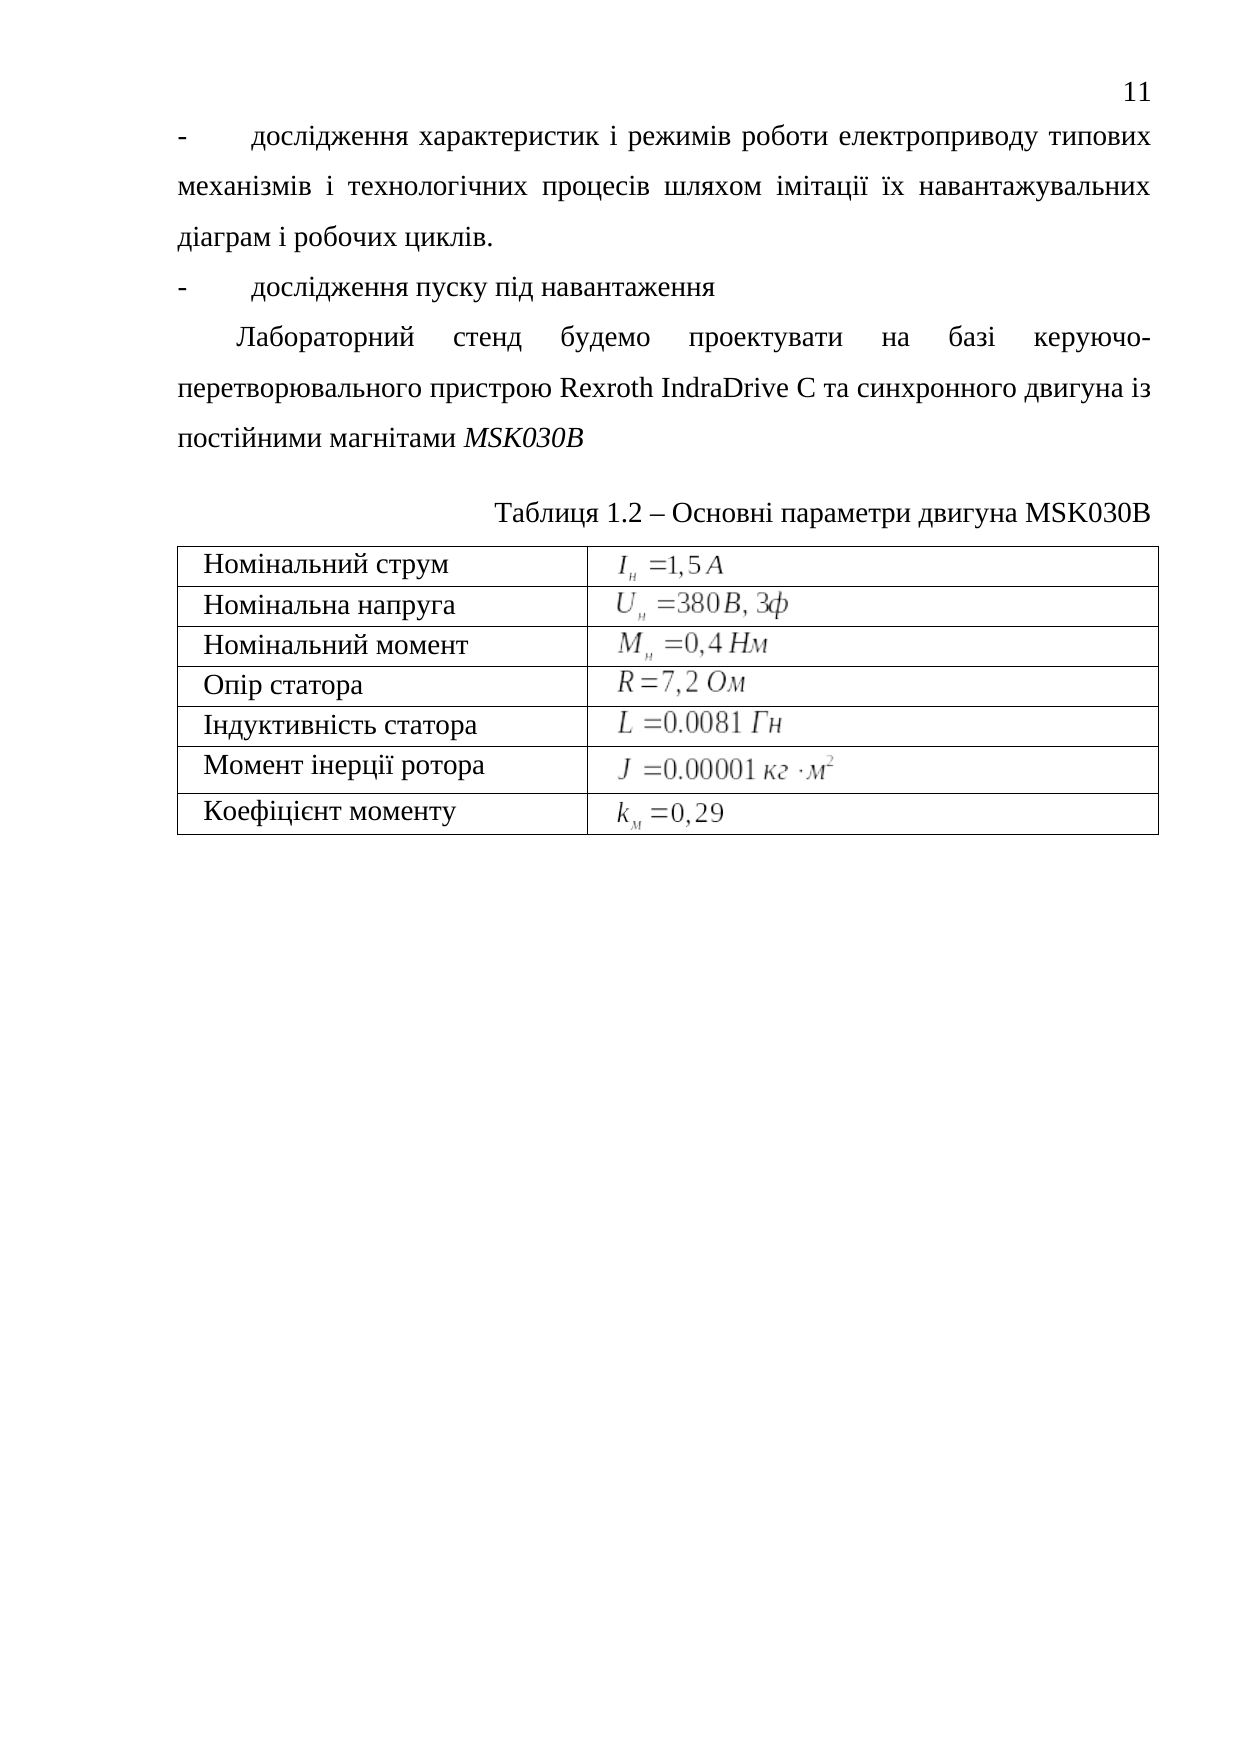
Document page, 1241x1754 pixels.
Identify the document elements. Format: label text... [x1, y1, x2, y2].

table_cell [588, 667, 1158, 706]
table_header Номінальний струм [178, 547, 587, 586]
table_cell Індуктивність статора [178, 707, 587, 746]
table_cell [588, 747, 1158, 792]
table_cell [588, 707, 1158, 746]
table_cell [588, 587, 1158, 626]
table_header [588, 547, 1158, 586]
table_cell Номінальний момент [178, 627, 587, 666]
table_cell [588, 794, 1158, 834]
table_cell Момент інерції ротора [178, 747, 587, 792]
text Таблиця 1.2 – Основні параметри двигуна MSK030В [177, 495, 1152, 529]
list дослідження характеристик і режимів роботи електроприводу типових механізмів і технологічних процесів шляхом імітації їх навантажувальних діаграм і робочих циклів. [177, 118, 1152, 252]
text Лабораторний стенд будемо проектувати на базі керуючо-перетворювального пристрою Rexroth IndraDrive C та синхронного двигуна із постійними магнітами MSK030В [177, 319, 1152, 453]
list дослідження пуску під навантаження [177, 269, 1152, 303]
table_cell Номінальна напруга [178, 587, 587, 626]
table_cell Коефіцієнт моменту [178, 794, 587, 834]
table_cell Опір статора [178, 667, 587, 706]
table_cell [588, 627, 1158, 666]
